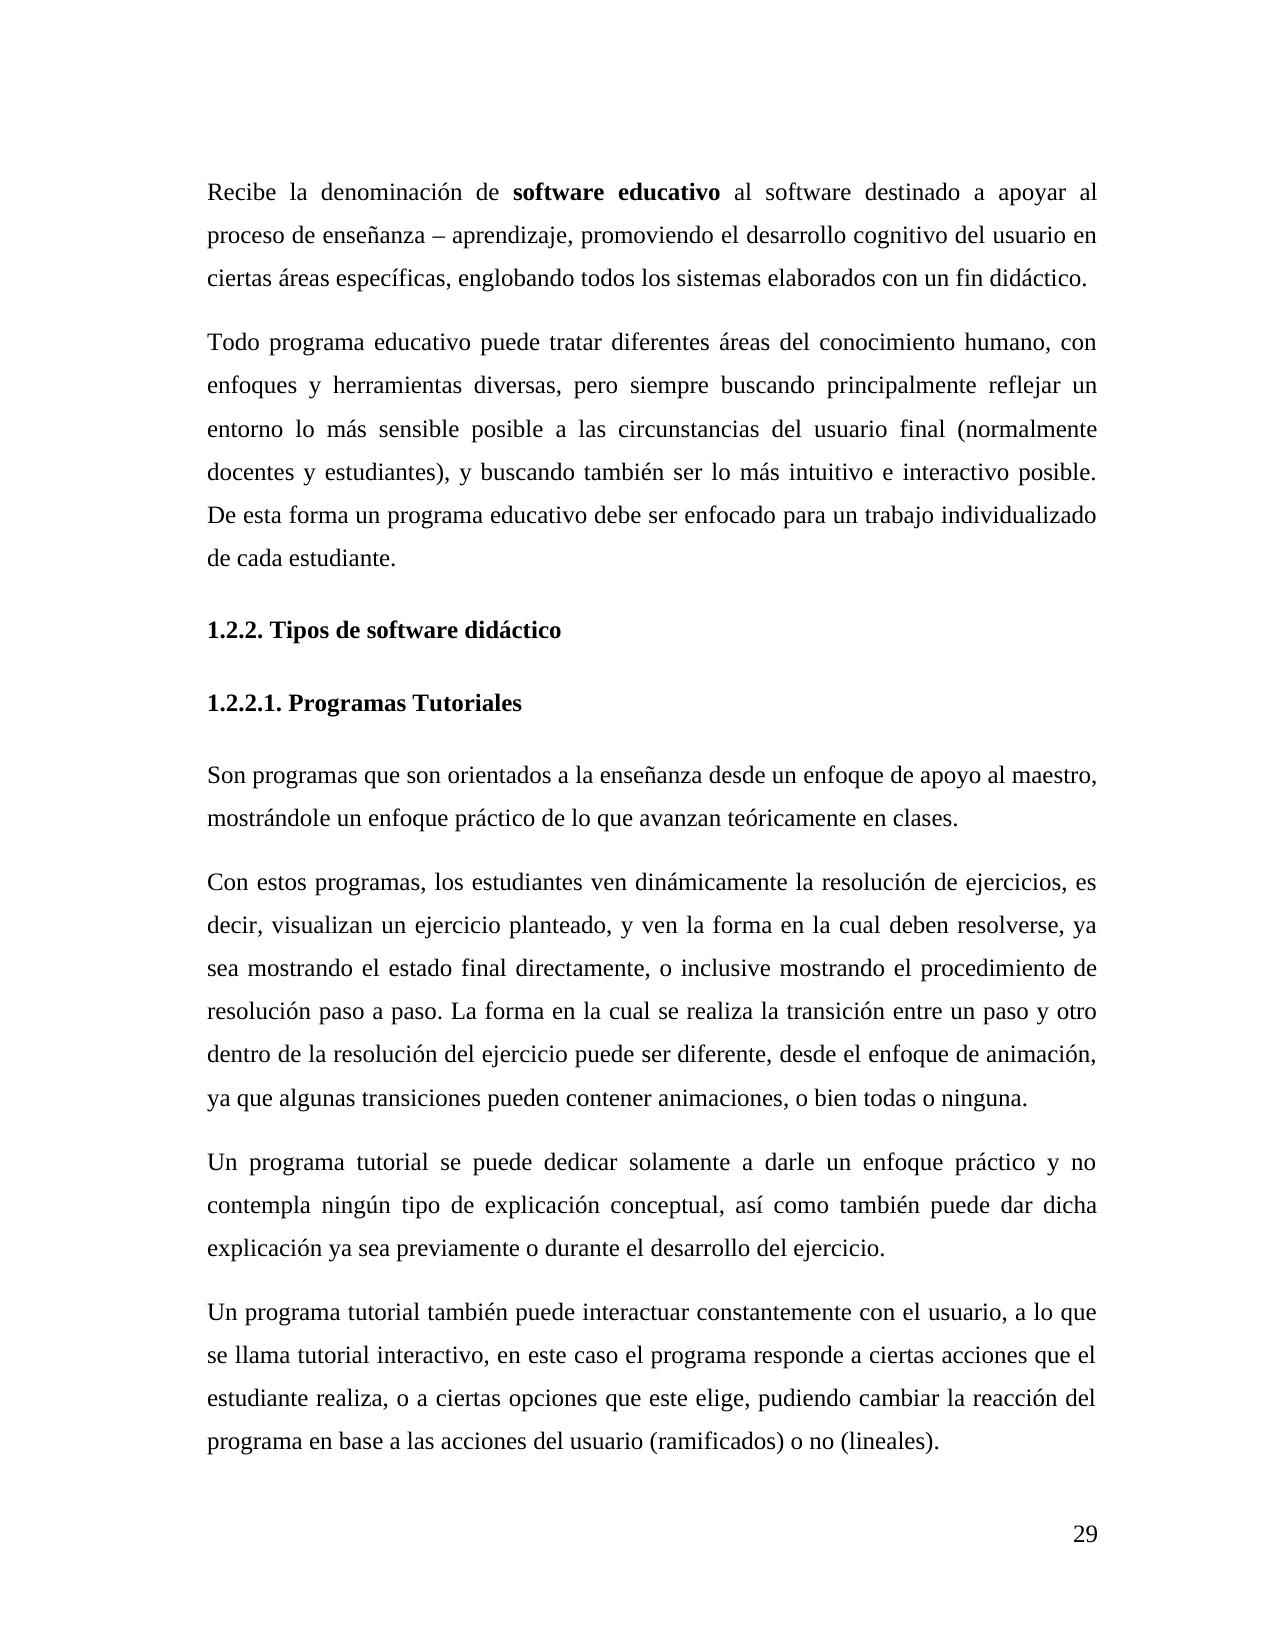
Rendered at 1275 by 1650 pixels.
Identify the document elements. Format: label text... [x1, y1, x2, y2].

subtitle 1.2.2. Tipos de software didáctico [207, 615, 1098, 644]
text Son programas que son orientados a la enseñanza desde un enfoque de apoyo al maestro, mostrándole un enfoque práctico de lo que avanzan teóricamente en clases. [207, 760, 1098, 832]
text Con estos programas, los estudiantes ven dinámicamente la resolución de ejercicios, es decir, visualizan un ejercicio planteado, y ven la forma en la cual deben resolverse, ya sea mostrando el estado final directamente, o inclusive mostrando el procedimiento de resolución paso a paso. La forma en la cual se realiza la transición entre un paso y otro dentro de la resolución del ejercicio puede ser diferente, desde el enfoque de animación, ya que algunas transiciones pueden contener animaciones, o bien todas o ninguna. [207, 867, 1098, 1111]
text Recibe la denominación de software educativo al software destinado a apoyar al proceso de enseñanza – aprendizaje, promoviendo el desarrollo cognitivo del usuario en ciertas áreas específicas, englobando todos los sistemas elaborados con un fin didáctico. [207, 177, 1098, 292]
text Un programa tutorial se puede dedicar solamente a darle un enfoque práctico y no contempla ningún tipo de explicación conceptual, así como también puede dar dicha explicación ya sea previamente o durante el desarrollo del ejercicio. [207, 1147, 1098, 1262]
text Todo programa educativo puede tratar diferentes áreas del conocimiento humano, con enfoques y herramientas diversas, pero siempre buscando principalmente reflejar un entorno lo más sensible posible a las circunstancias del usuario final (normalmente docentes y estudiantes), y buscando también ser lo más intuitivo e interactivo posible. De esta forma un programa educativo debe ser enfocado para un trabajo individualizado de cada estudiante. [207, 327, 1098, 572]
text Un programa tutorial también puede interactuar constantemente con el usuario, a lo que se llama tutorial interactivo, en este caso el programa responde a ciertas acciones que el estudiante realiza, o a ciertas opciones que este elige, pudiendo cambiar la reacción del programa en base a las acciones del usuario (ramificados) o no (lineales). [207, 1297, 1098, 1455]
subtitle 1.2.2.1. Programas Tutoriales [207, 688, 1098, 716]
